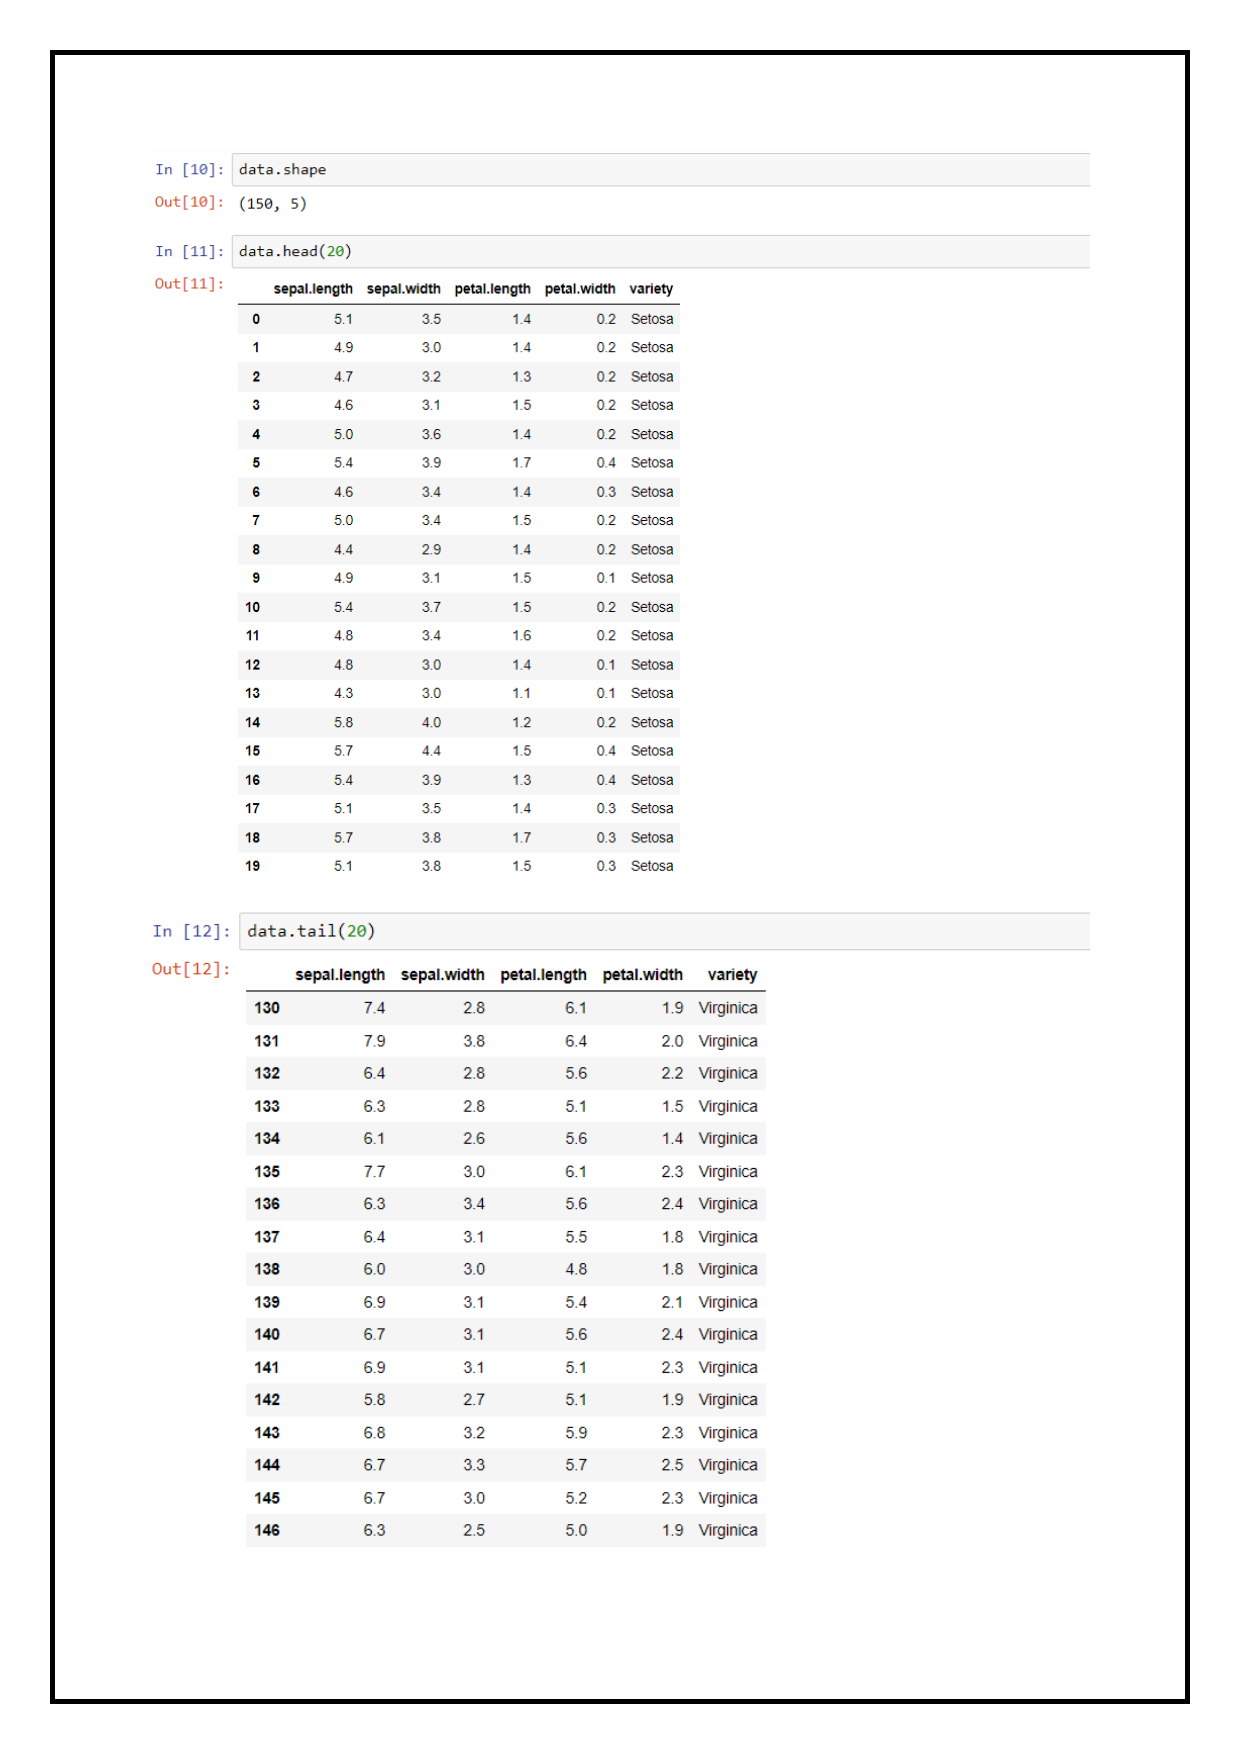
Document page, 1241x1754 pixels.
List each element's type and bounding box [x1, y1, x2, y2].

picture [150, 908, 1091, 1553]
picture [150, 150, 1091, 890]
